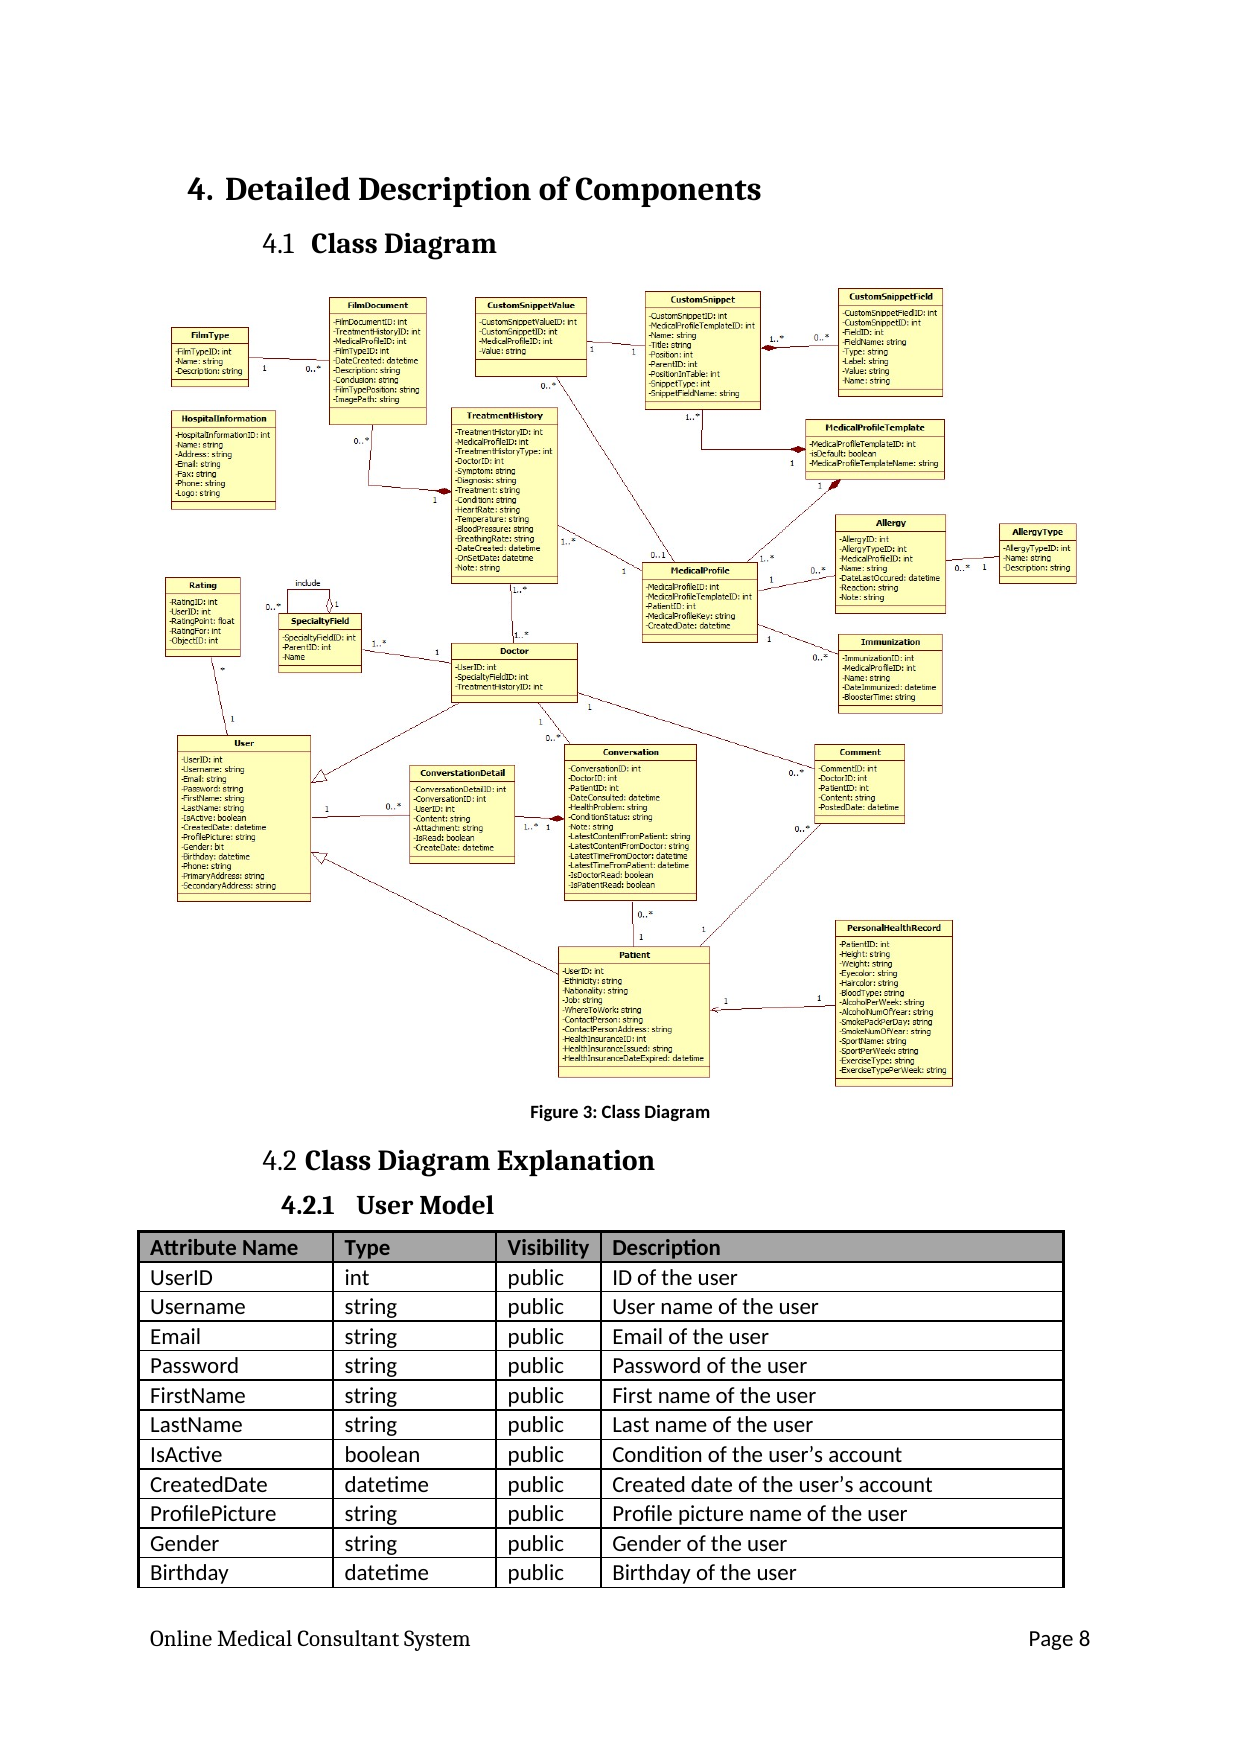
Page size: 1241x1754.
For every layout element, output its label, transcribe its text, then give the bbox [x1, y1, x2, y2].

table_cell ProfilePicture [140, 1499, 332, 1527]
table_cell string [334, 1499, 495, 1527]
subtitle Detailed Description of Components [187, 171, 1090, 209]
table_cell public [497, 1499, 600, 1527]
table_cell public [497, 1470, 600, 1498]
table_cell public [497, 1351, 600, 1379]
table_cell public [497, 1263, 600, 1291]
table_cell CreatedDate [140, 1470, 332, 1498]
table_cell public [497, 1440, 600, 1468]
table_cell User name of the user [602, 1292, 1062, 1320]
table_cell Password of the user [602, 1351, 1062, 1379]
table_cell Gender [140, 1529, 332, 1557]
table_cell public [497, 1322, 600, 1350]
table_cell Username [140, 1292, 332, 1320]
table_cell public [497, 1381, 600, 1409]
table_cell public [497, 1558, 600, 1586]
table_cell string [334, 1411, 495, 1438]
table_cell public [497, 1529, 600, 1557]
table_cell FirstName [140, 1381, 332, 1409]
table_cell Birthday of the user [602, 1558, 1062, 1586]
table_cell Email [140, 1322, 332, 1350]
table_cell public [497, 1411, 600, 1438]
table_cell First name of the user [602, 1381, 1062, 1409]
table_header Visibility [497, 1233, 600, 1261]
table_cell IsActive [140, 1440, 332, 1468]
table_cell Created date of the user’s account [602, 1470, 1062, 1498]
table_cell string [334, 1381, 495, 1409]
table_cell Condition of the user’s account [602, 1440, 1062, 1468]
table_cell LastName [140, 1411, 332, 1438]
table_cell datetime [334, 1558, 495, 1586]
table_cell string [334, 1292, 495, 1320]
table_cell Gender of the user [602, 1529, 1062, 1557]
table_cell string [334, 1322, 495, 1350]
table_cell Email of the user [602, 1322, 1062, 1350]
table_header Type [334, 1233, 495, 1261]
table_header Attribute Name [140, 1233, 332, 1261]
table_cell int [334, 1263, 495, 1291]
text Figure 3: Class Diagram [150, 1101, 1090, 1123]
table_cell string [334, 1529, 495, 1557]
table_cell string [334, 1351, 495, 1379]
table_cell Password [140, 1351, 332, 1379]
table_cell UserID [140, 1263, 332, 1291]
subtitle Class Diagram Explanation [262, 1144, 1090, 1178]
subtitle Class Diagram [262, 227, 1090, 261]
table_header Description [602, 1233, 1062, 1261]
table_cell Profile picture name of the user [602, 1499, 1062, 1527]
table_cell public [497, 1292, 600, 1320]
table_cell boolean [334, 1440, 495, 1468]
picture [150, 273, 1091, 1101]
table_cell ID of the user [602, 1263, 1062, 1291]
table_cell Last name of the user [602, 1411, 1062, 1438]
subtitle User Model [281, 1190, 1090, 1222]
table_cell datetime [334, 1470, 495, 1498]
table_cell Birthday [140, 1558, 332, 1586]
